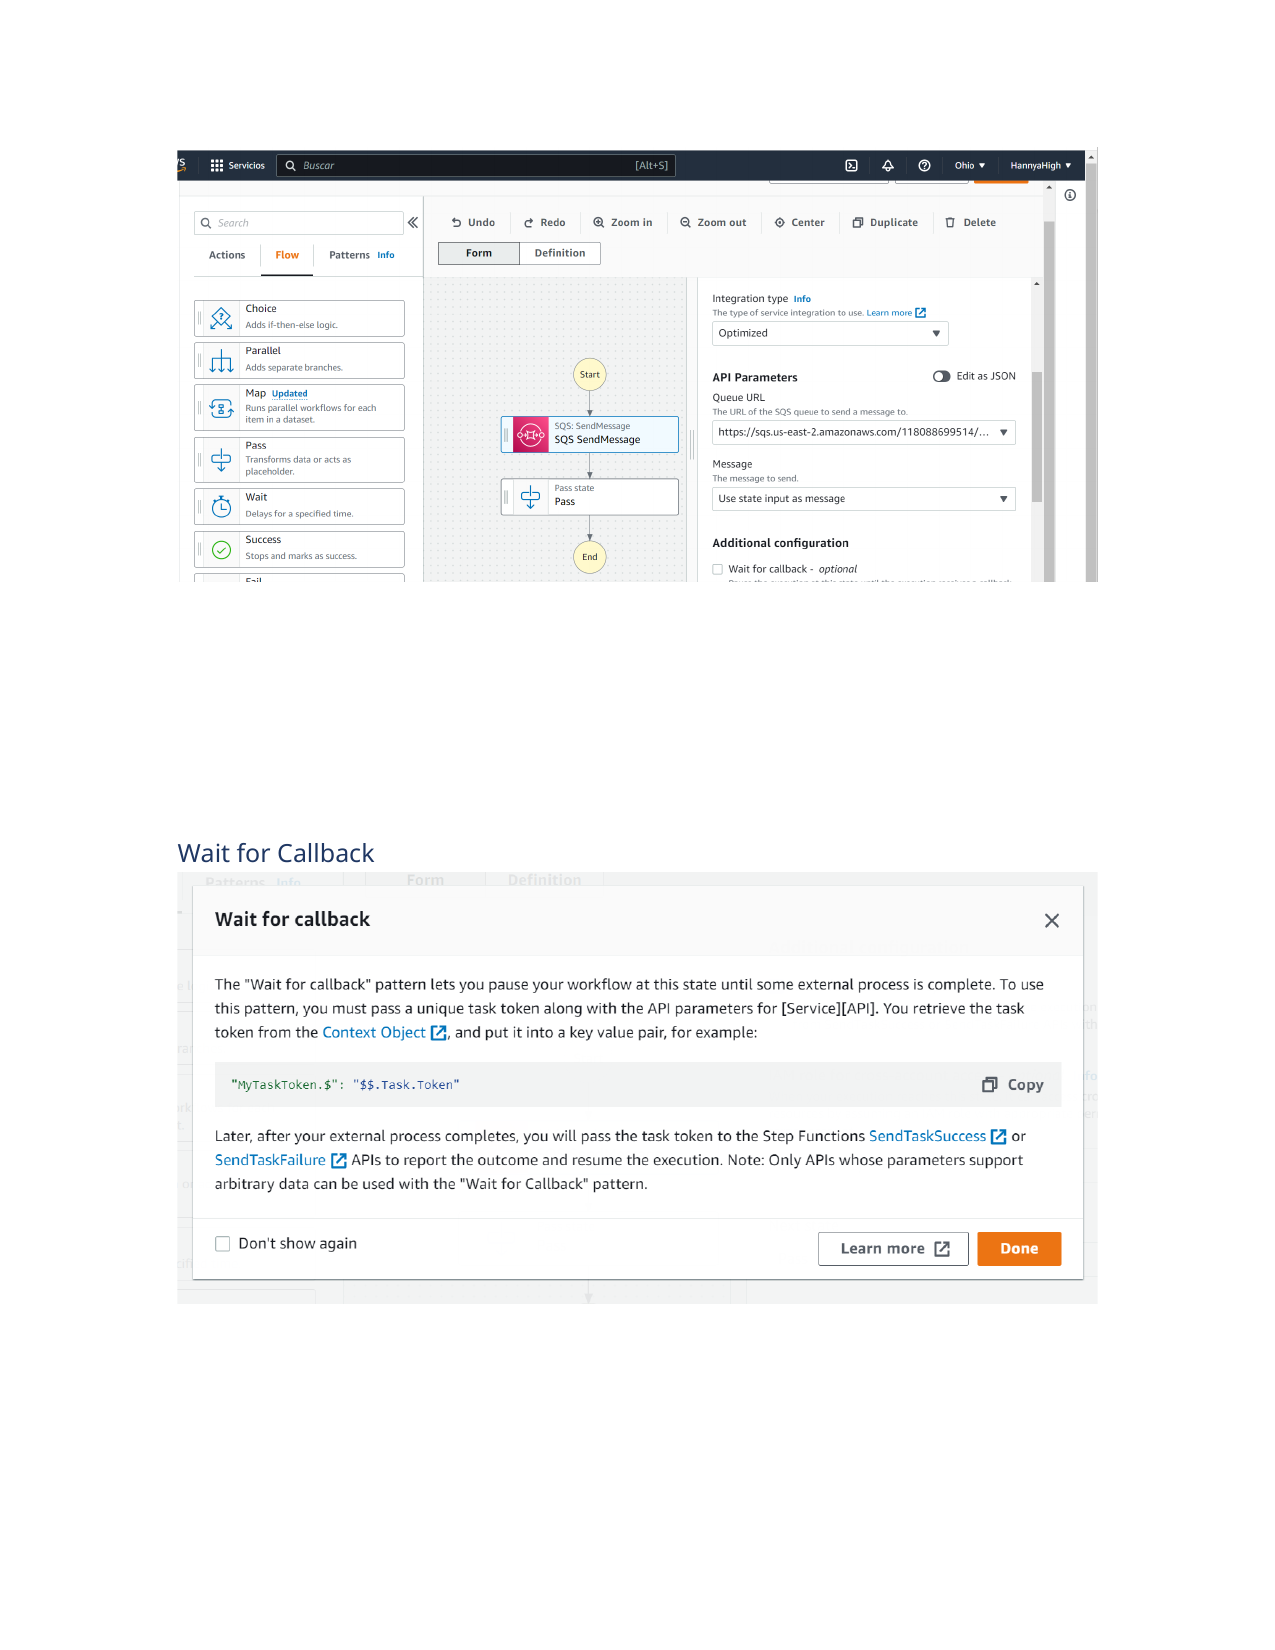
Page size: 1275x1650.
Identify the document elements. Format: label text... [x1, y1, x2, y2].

subtitle Wait for Callback [177, 835, 1098, 869]
picture [177, 147, 1098, 582]
picture [177, 872, 1098, 1304]
